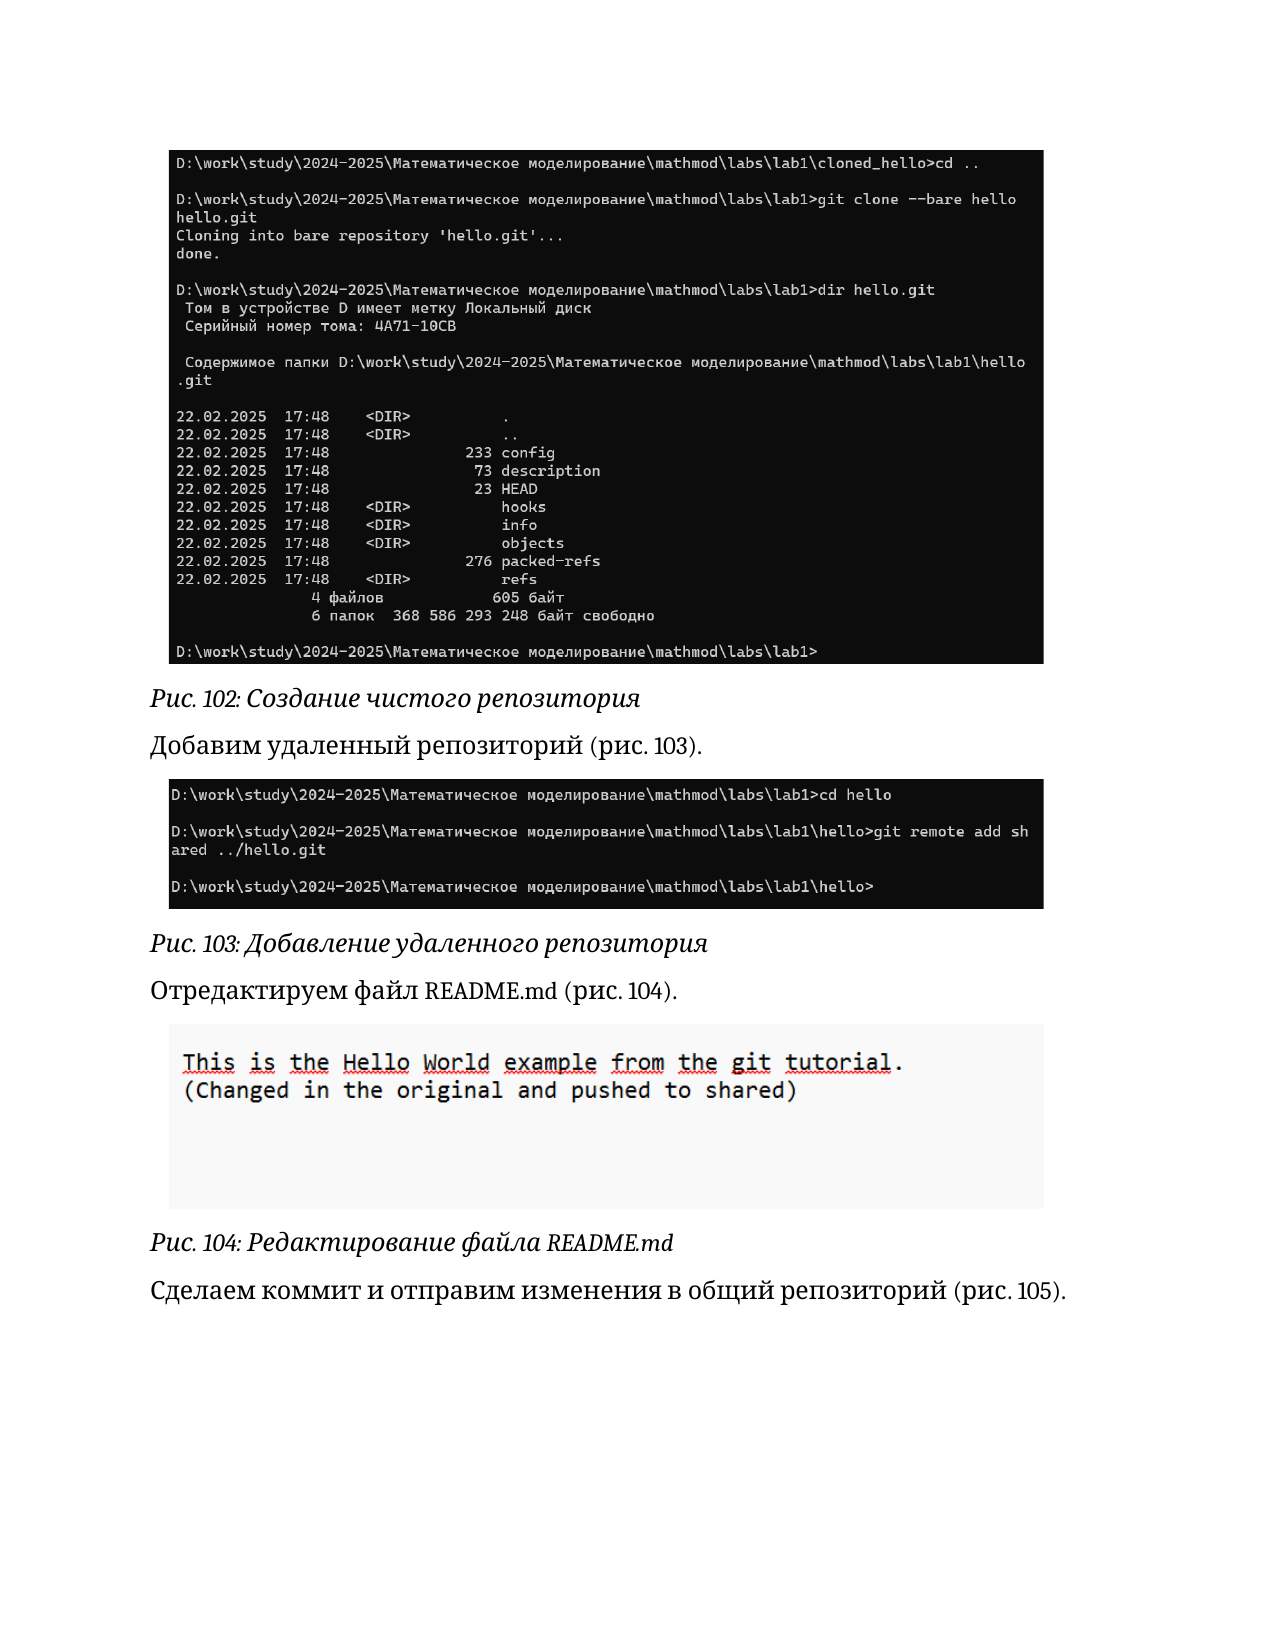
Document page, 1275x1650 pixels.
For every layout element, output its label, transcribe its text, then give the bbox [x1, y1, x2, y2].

text Сделаем коммит и отправим изменения в общий репозиторий (рис. 105). [150, 1277, 1125, 1306]
text Рис. 103: Добавление удаленного репозитория [150, 929, 1125, 958]
text Добавим удаленный репозиторий (рис. 103). [150, 732, 1125, 761]
text Рис. 104: Редактирование файла README.md [150, 1229, 1125, 1258]
picture [168, 150, 1044, 664]
text Отредактируем файл README.md (рис. 104). [150, 977, 1125, 1006]
text Рис. 102: Создание чистого репозитория [150, 685, 1125, 713]
picture [168, 779, 1044, 909]
picture [168, 1024, 1044, 1209]
